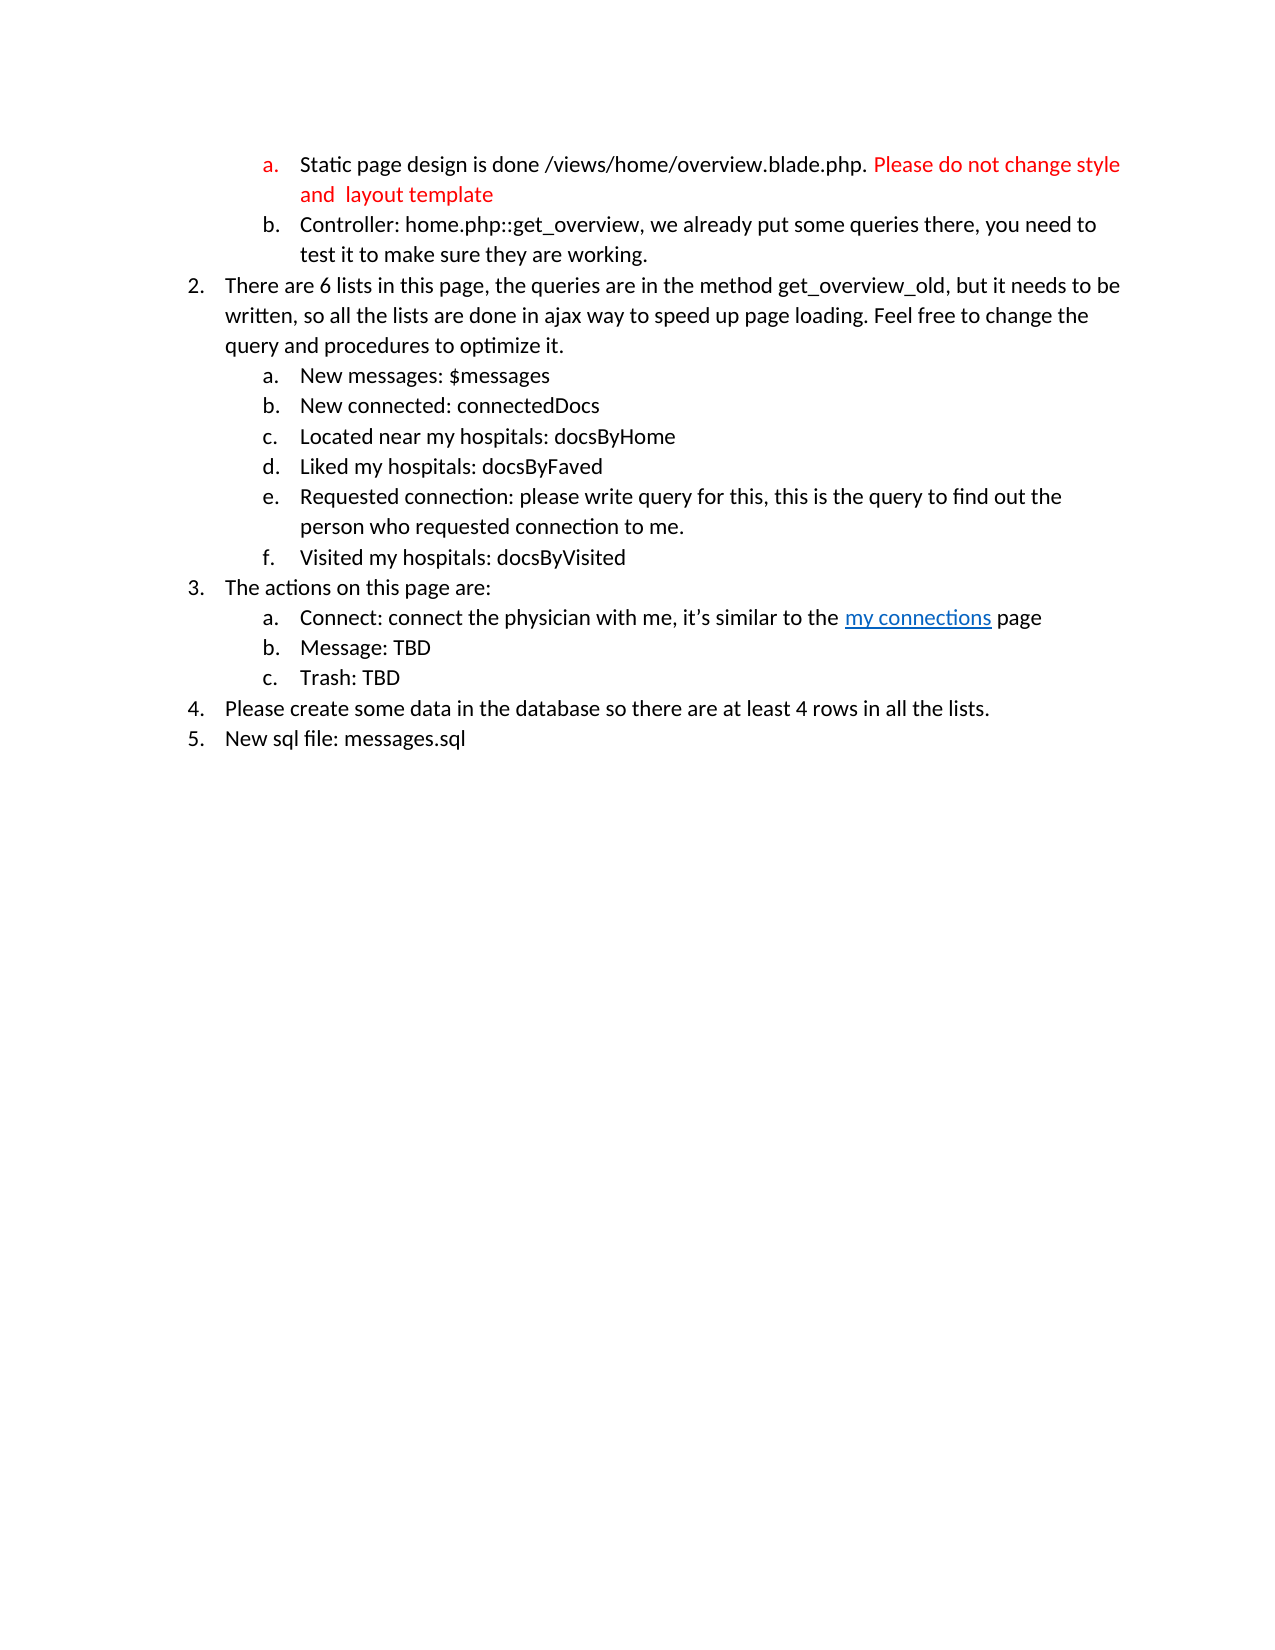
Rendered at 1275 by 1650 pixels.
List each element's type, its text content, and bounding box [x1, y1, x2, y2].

list Controller: home.php::get_overview, we already put some queries there, you need to test it to make sure they are working. [262, 210, 1125, 269]
list Static page design is done /views/home/overview.blade.php. Please do not change style and layout template [262, 150, 1125, 208]
list Visited my hospitals: docsByVisited [262, 543, 1125, 571]
list Liked my hospitals: docsByFaved [262, 452, 1125, 480]
list The actions on this page are: [187, 573, 1125, 601]
list Located near my hospitals: docsByHome [262, 422, 1125, 450]
list New connected: connectedDocs [262, 392, 1125, 420]
list Requested connection: please write query for this, this is the query to find out the person who requested connection to me. [262, 482, 1125, 541]
list New sql file: messages.sql [187, 724, 1125, 752]
list Connect: connect the physician with me, it’s similar to the my connections page [262, 603, 1125, 631]
list Please create some data in the database so there are at least 4 rows in all the lists. [187, 694, 1125, 722]
list New messages: $messages [262, 361, 1125, 389]
list There are 6 lists in this page, the queries are in the method get_overview_old, but it needs to be written, so all the lists are done in ajax way to speed up page loading. Feel free to change the query and procedures to optimize it. [187, 271, 1125, 359]
list Message: TBD [262, 633, 1125, 661]
list Trash: TBD [262, 663, 1125, 692]
